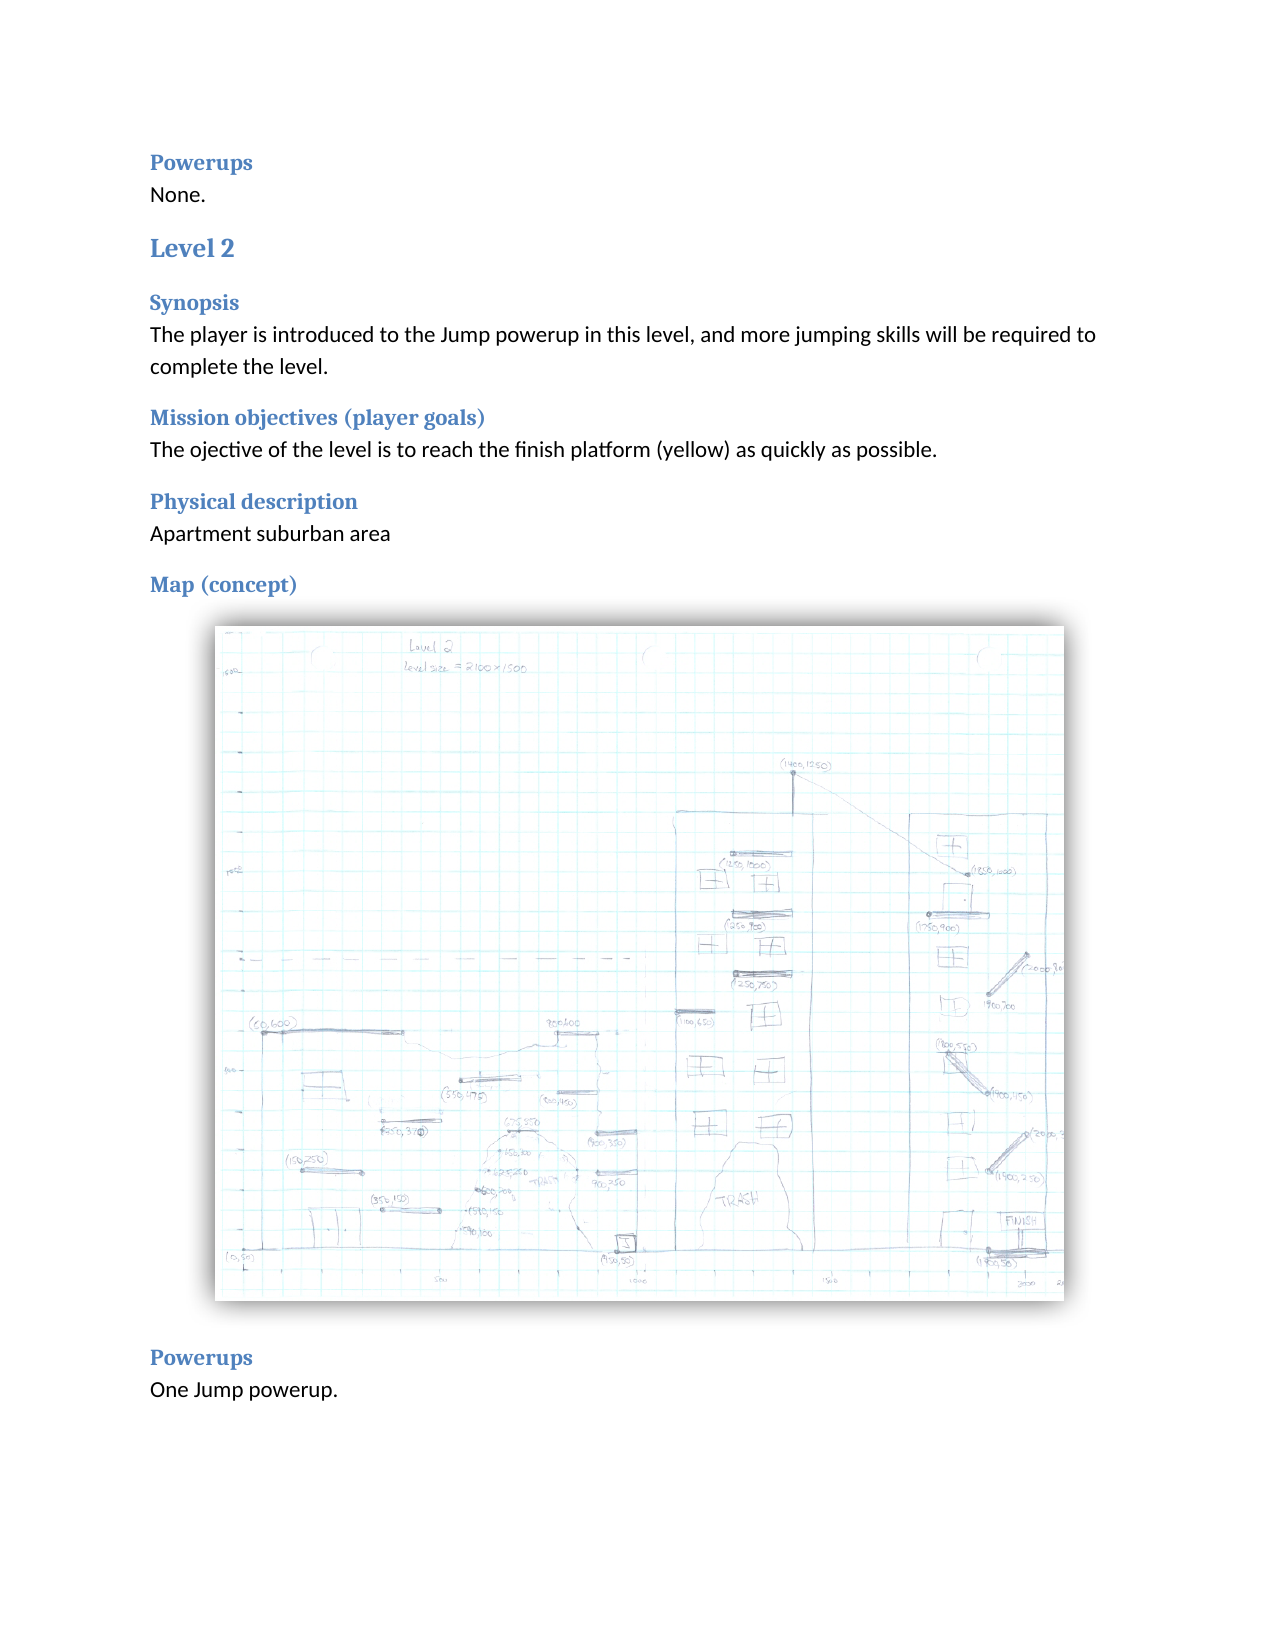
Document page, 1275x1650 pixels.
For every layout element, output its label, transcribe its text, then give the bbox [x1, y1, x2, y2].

subtitle Mission objectives (player goals) [150, 405, 1125, 432]
subtitle Synopsis [150, 290, 1125, 316]
text One Jump powerup. [150, 1375, 1125, 1403]
subtitle Physical description [150, 488, 1125, 515]
subtitle Powerups [150, 1345, 1125, 1371]
picture [215, 626, 1064, 1301]
text The player is introduced to the Jump powerup in this level, and more jumping skills will be required to complete the level. [150, 320, 1125, 380]
subtitle Map (concept) [150, 572, 1125, 598]
text Apartment suburban area [150, 519, 1125, 547]
subtitle Powerups [150, 150, 1125, 176]
text The ojective of the level is to reach the finish platform (yellow) as quickly as possible. [150, 435, 1125, 463]
subtitle Level 2 [150, 233, 1125, 264]
text None. [150, 180, 1125, 208]
